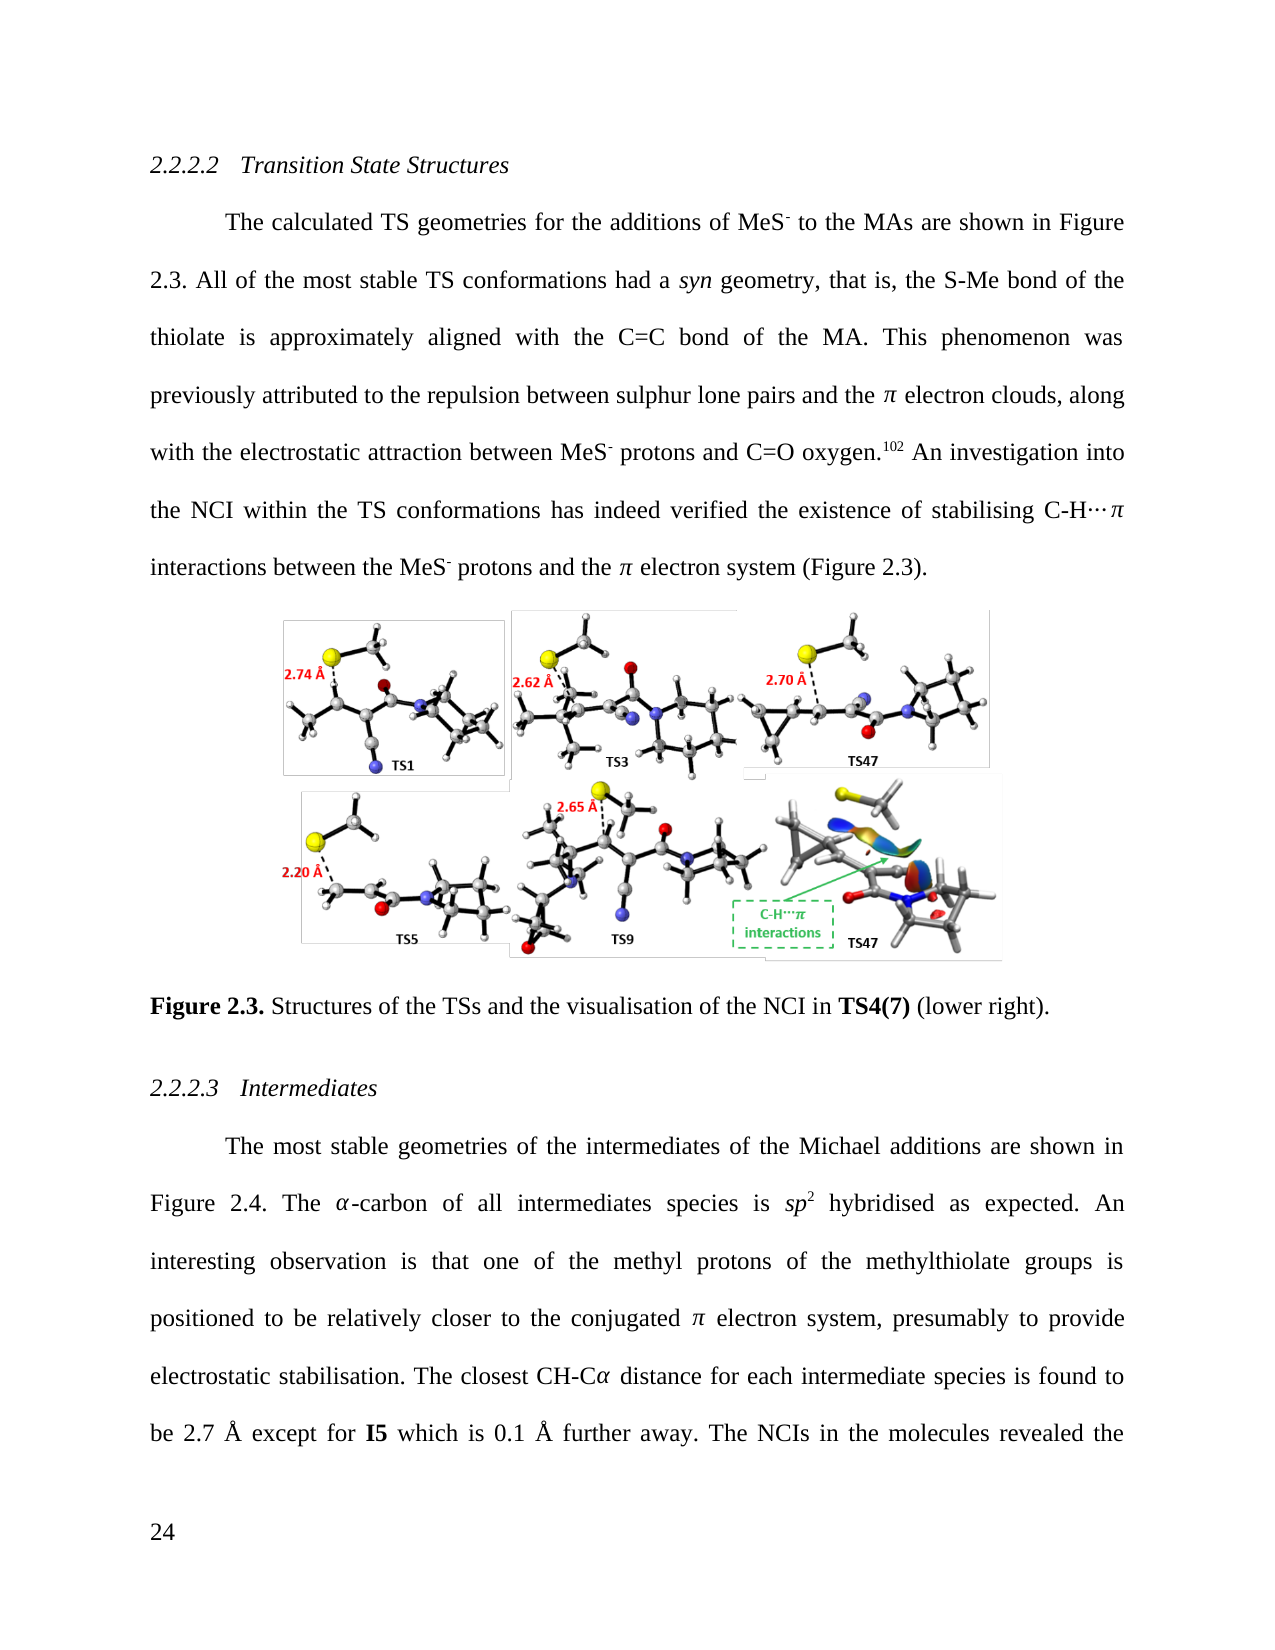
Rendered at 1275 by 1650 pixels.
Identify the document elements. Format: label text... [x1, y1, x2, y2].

picture [272, 610, 1003, 962]
subtitle Intermediates [150, 1073, 1125, 1102]
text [150, 1131, 1125, 1447]
text Figure 2.3. Structures of the TSs and the visualisation of the NCI in TS4(7) (lower right). [150, 991, 1125, 1019]
text The calculated TS geometries for the additions of MeS- to the MAs are shown in Figure 2.3. All of the most stable TS conformations had a syn geometry, that is, the S-Me bond of the thiolate is approximately aligned with the C=C bond of the MA. This phenomenon was previously attributed to the repulsion between sulphur lone pairs and the electron clouds, along with the electrostatic attraction between MeS- protons and C=O oxygen.102 An investigation into the NCI within the TS conformations has indeed verified the existence of stabilising C-H··· interactions between the MeS- protons and the electron system (Figure 2.3). [150, 207, 1125, 581]
subtitle Transition State Structures [150, 150, 1125, 179]
